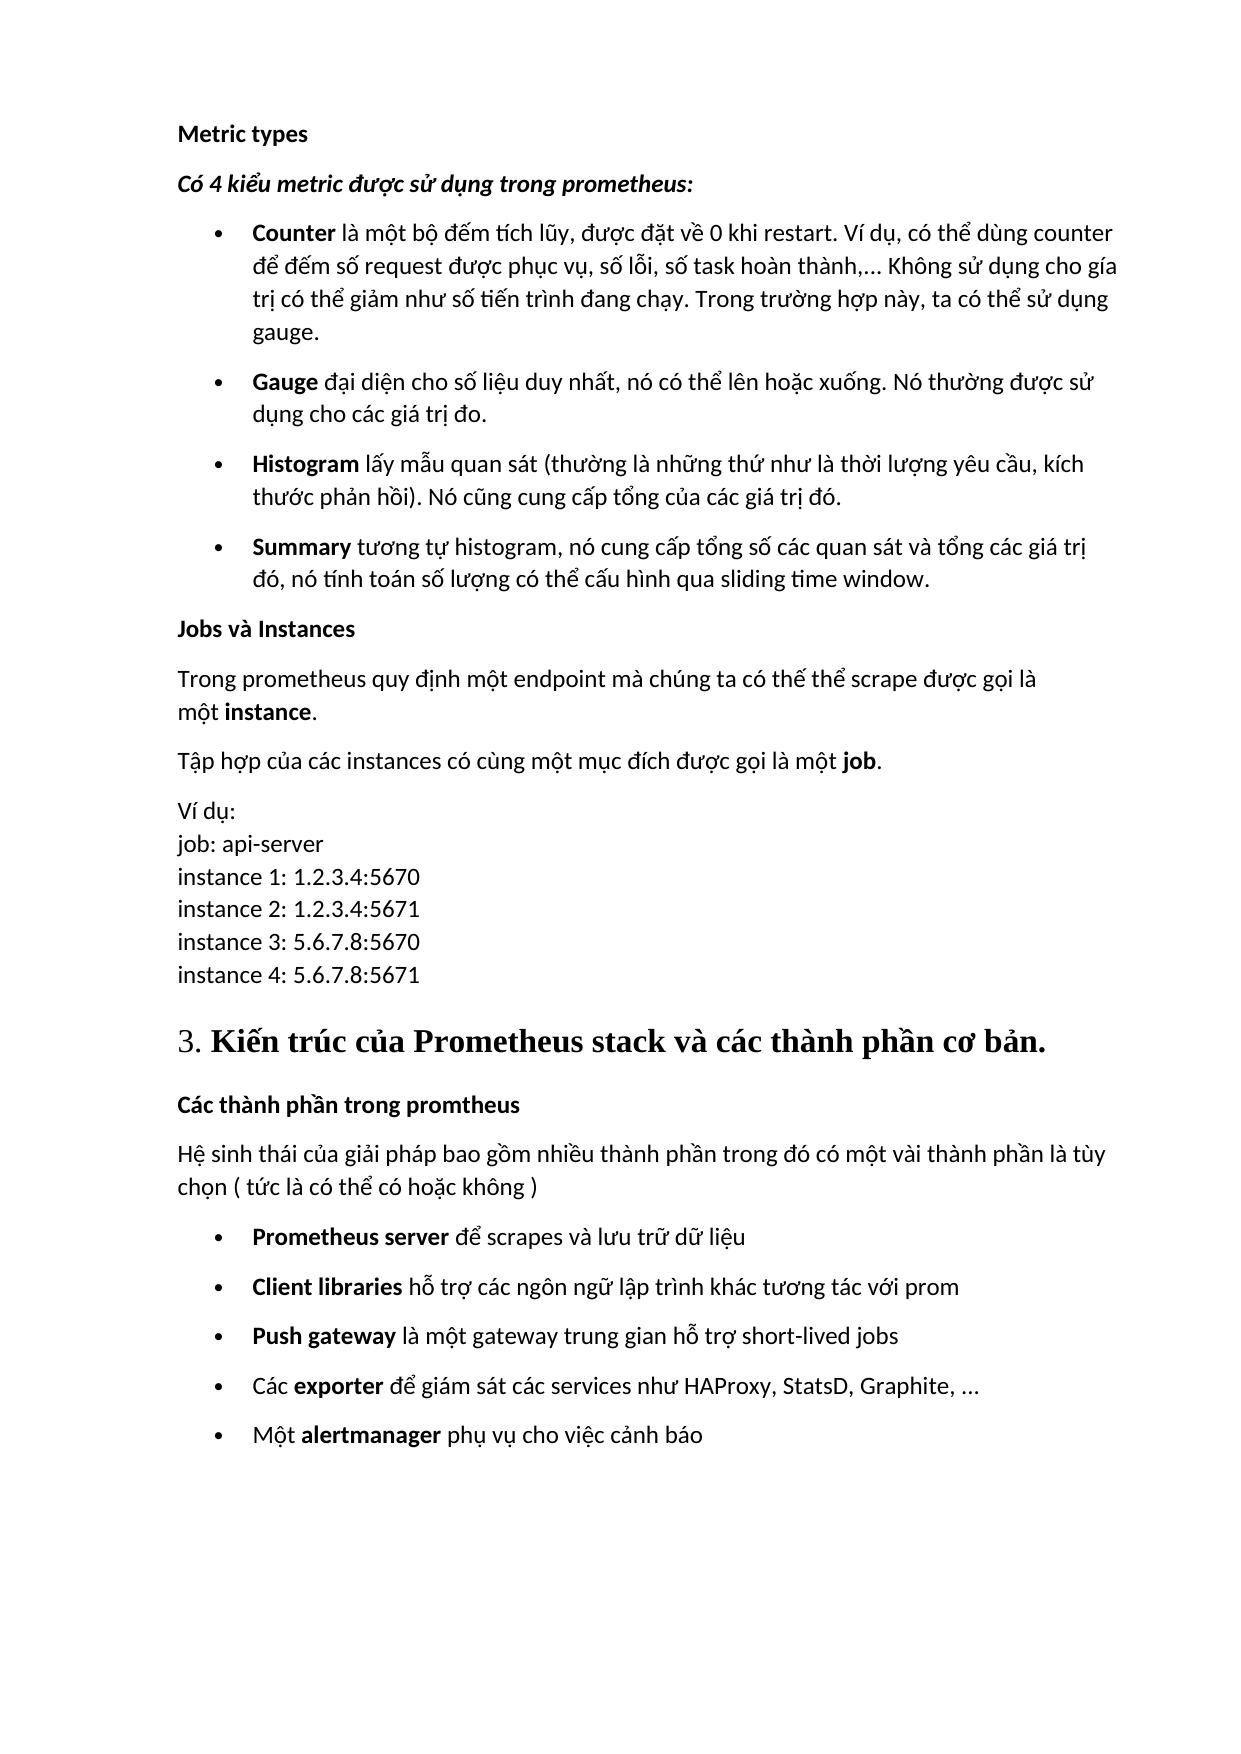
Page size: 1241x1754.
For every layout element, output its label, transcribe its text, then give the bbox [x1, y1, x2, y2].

text Có 4 kiểu metric được sử dụng trong prometheus: [177, 168, 1122, 198]
text Ví dụ: job: api-server instance 1: 1.2.3.4:5670 instance 2: 1.2.3.4:5671 instance 3: 5.6.7.8:5670 instance 4: 5.6.7.8:5671 [177, 795, 1122, 990]
list Counter là một bộ đếm tích lũy, được đặt về 0 khi restart. Ví dụ, có thể dùng counter để đếm số request được phục vụ, số lỗi, số task hoàn thành,... Không sử dụng cho gía trị có thể giảm như số tiến trình đang chạy. Trong trường hợp này, ta có thể sử dụng gauge. [215, 217, 1122, 347]
list Push gateway là một gateway trung gian hỗ trợ short-lived jobs [215, 1320, 1122, 1351]
list Prometheus server để scrapes và lưu trữ dữ liệu [215, 1221, 1122, 1252]
list Các exporter để giám sát các services như HAProxy, StatsD, Graphite, ... [215, 1370, 1122, 1400]
list Một alertmanager phụ vụ cho việc cảnh báo [215, 1419, 1122, 1450]
list Histogram lấy mẫu quan sát (thường là những thứ như là thời lượng yêu cầu, kích thước phản hồi). Nó cũng cung cấp tổng của các giá trị đó. [215, 448, 1122, 512]
list Client libraries hỗ trợ các ngôn ngữ lập trình khác tương tác với prom [215, 1271, 1122, 1301]
text Hệ sinh thái của giải pháp bao gồm nhiều thành phần trong đó có một vài thành phần là tùy chọn ( tức là có thể có hoặc không ) [177, 1138, 1122, 1202]
list Summary tương tự histogram, nó cung cấp tổng số các quan sát và tổng các giá trị đó, nó tính toán số lượng có thể cấu hình qua sliding time window. [215, 531, 1122, 594]
text Metric types [177, 118, 1122, 149]
text Tập hợp của các instances có cùng một mục đích được gọi là một job. [177, 745, 1122, 776]
subtitle 3. Kiến trúc của Prometheus stack và các thành phần cơ bản. [177, 1021, 1122, 1060]
text Các thành phần trong promtheus [177, 1089, 1122, 1119]
text Trong prometheus quy định một endpoint mà chúng ta có thế thể scrape được gọi là một instance. [177, 663, 1122, 726]
text Jobs và Instances [177, 613, 1122, 644]
list Gauge đại diện cho số liệu duy nhất, nó có thể lên hoặc xuống. Nó thường được sử dụng cho các giá trị đo. [215, 366, 1122, 429]
